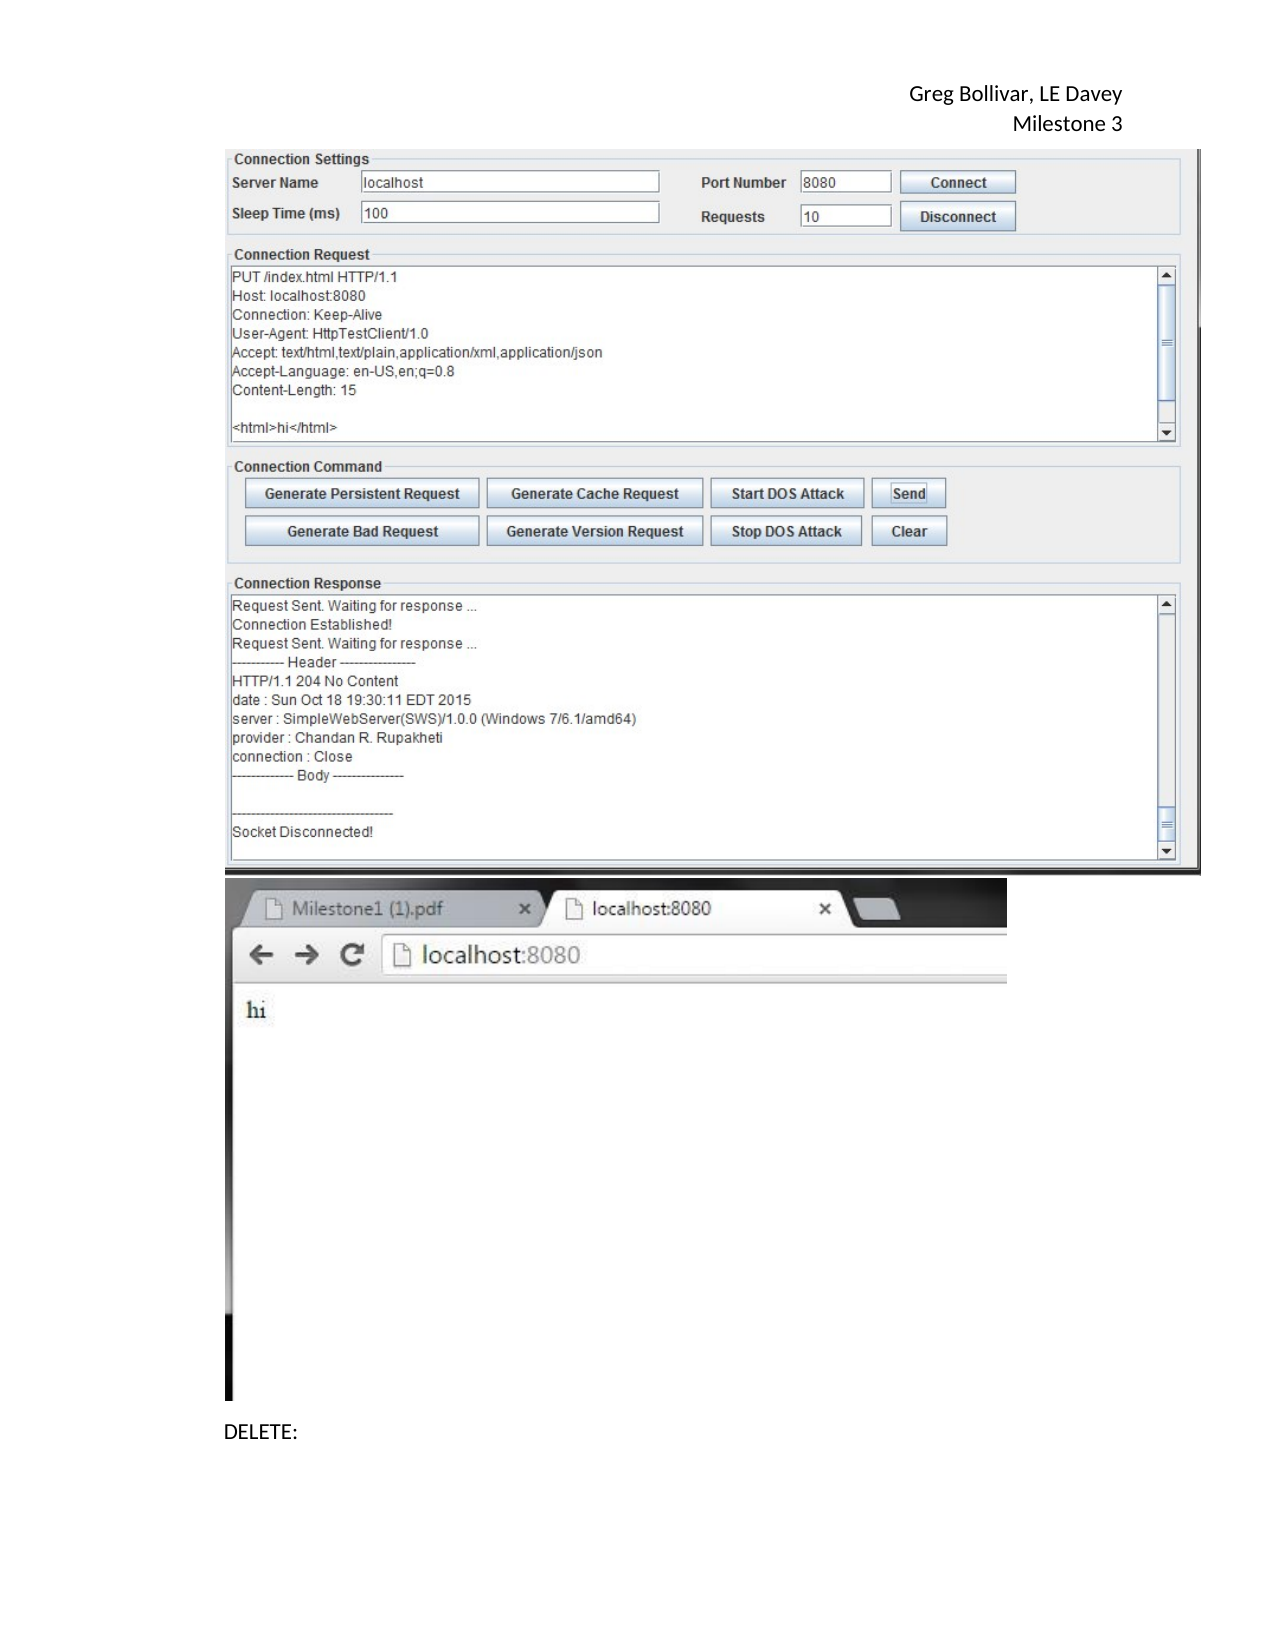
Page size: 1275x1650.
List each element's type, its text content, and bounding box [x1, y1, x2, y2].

text DELETE: [223, 1417, 1205, 1446]
picture [225, 149, 1201, 876]
picture [225, 878, 1007, 1401]
